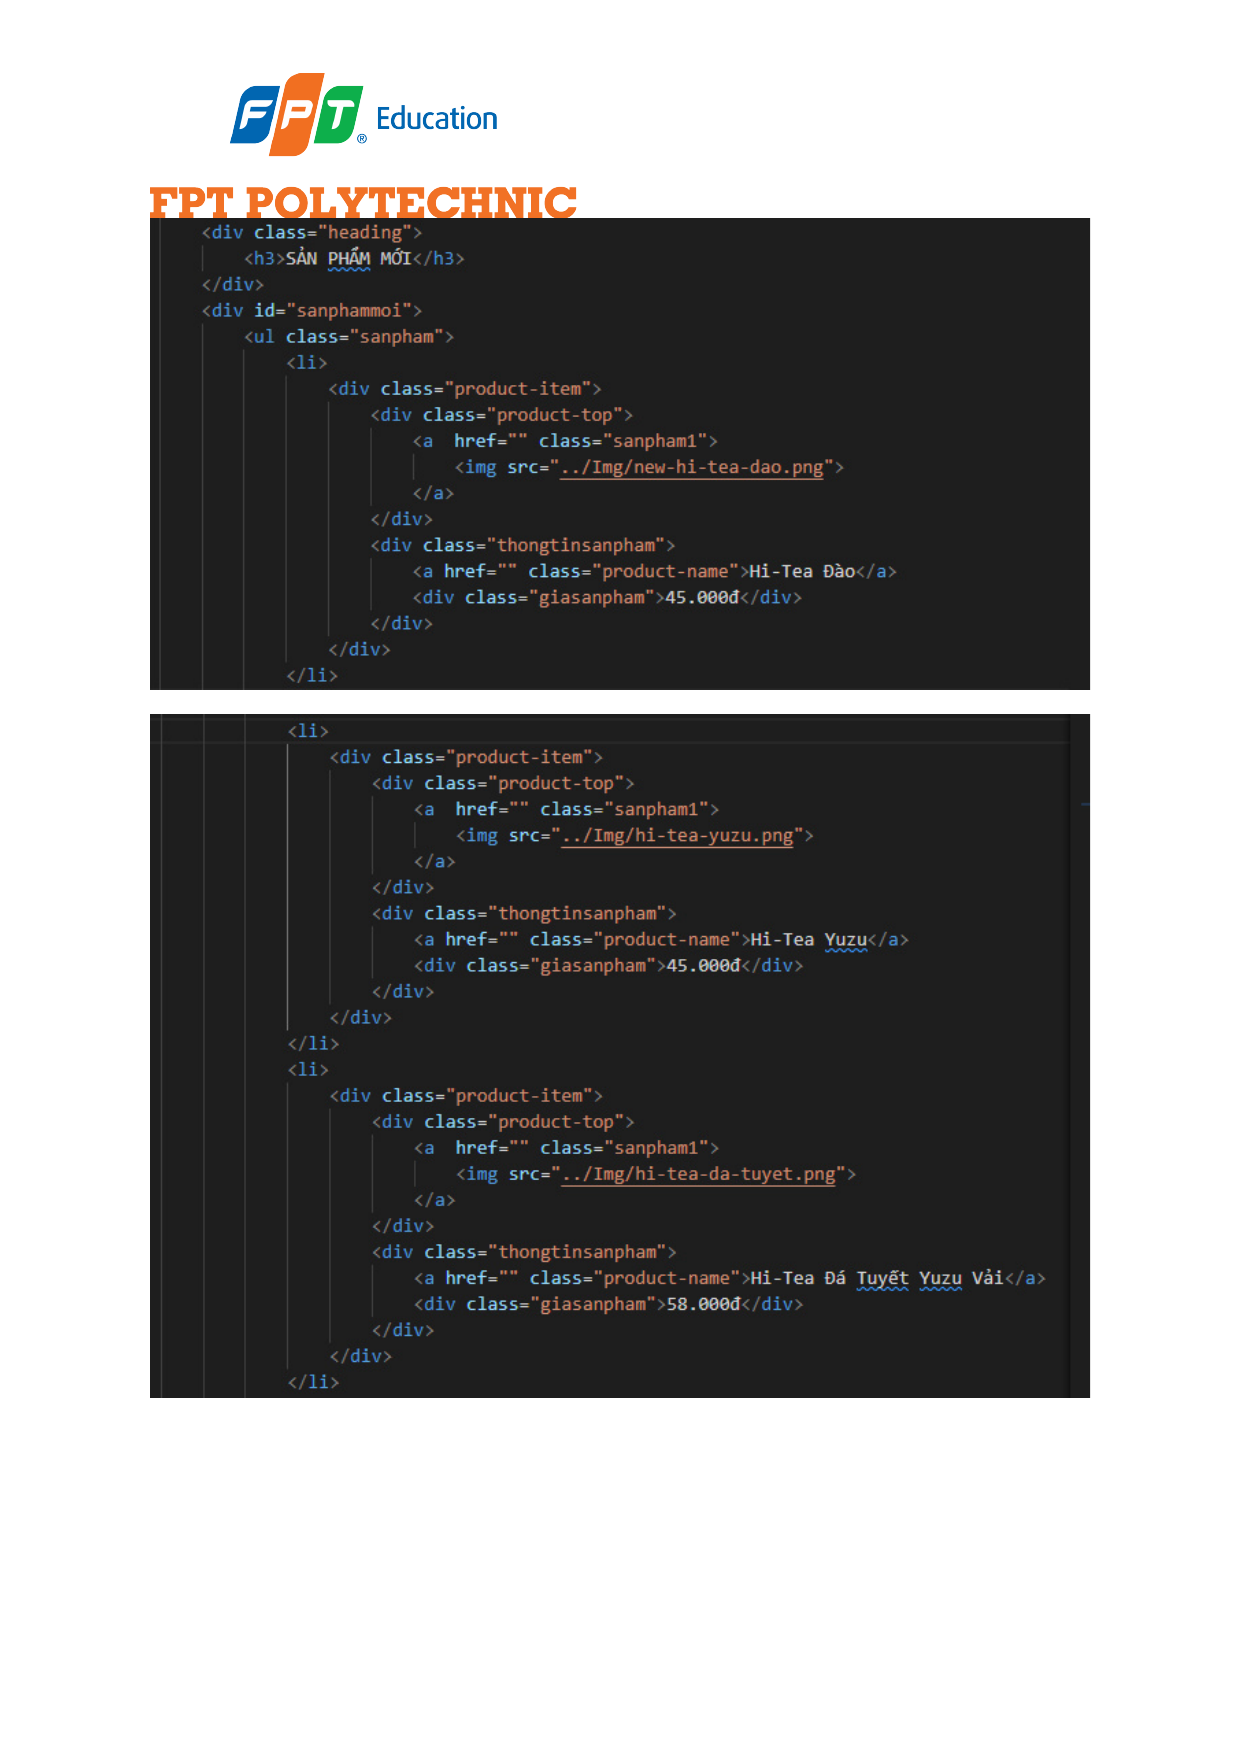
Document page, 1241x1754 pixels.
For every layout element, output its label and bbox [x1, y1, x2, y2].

picture [150, 73, 1091, 690]
picture [150, 714, 1091, 1398]
